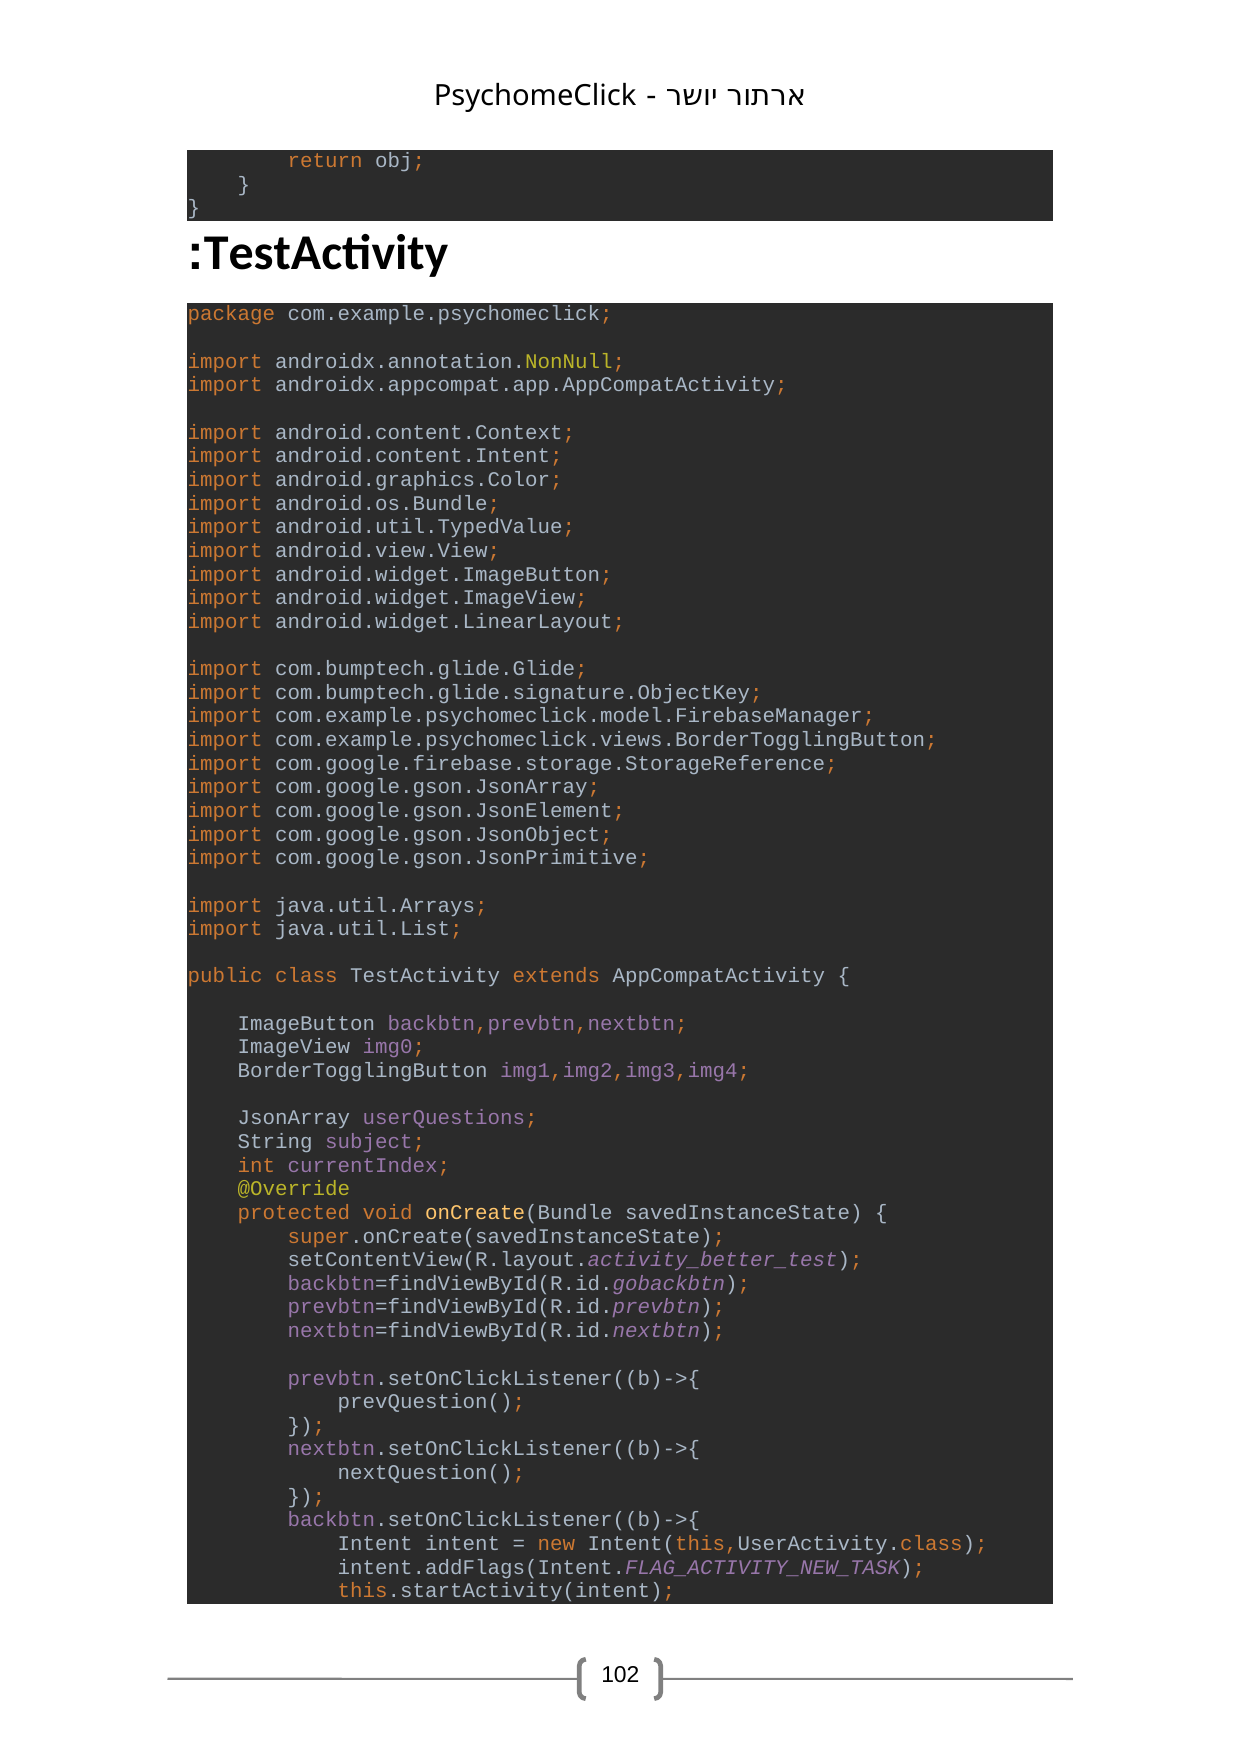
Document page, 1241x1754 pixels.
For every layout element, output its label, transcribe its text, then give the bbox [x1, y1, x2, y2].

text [187, 303, 1053, 1604]
text TestActivity: [187, 221, 1053, 282]
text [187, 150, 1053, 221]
